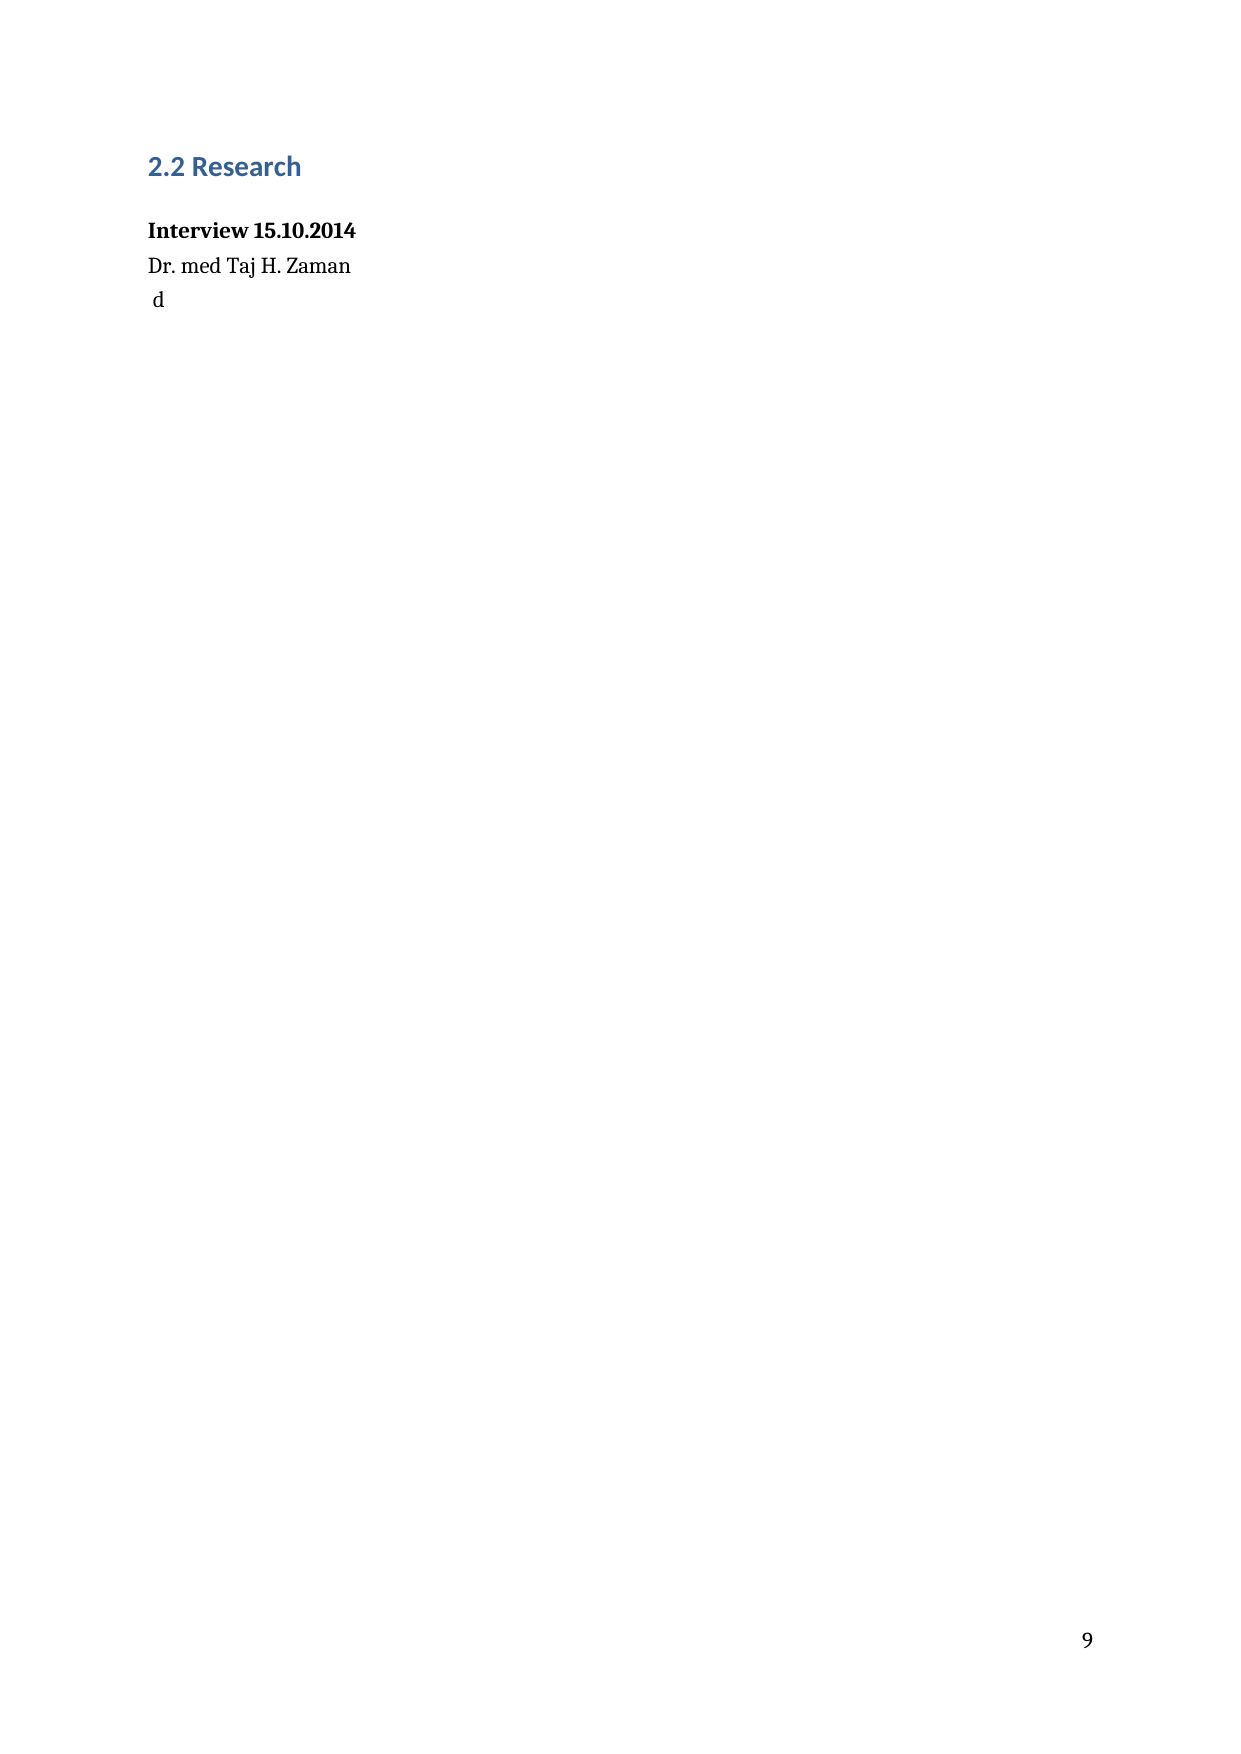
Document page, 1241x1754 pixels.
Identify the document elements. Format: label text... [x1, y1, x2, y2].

text Interview 15.10.2014 [148, 218, 1093, 244]
subtitle 2.2 Research [148, 148, 1093, 183]
text d [148, 287, 1093, 314]
text Dr. med Taj H. Zaman [148, 253, 1093, 279]
